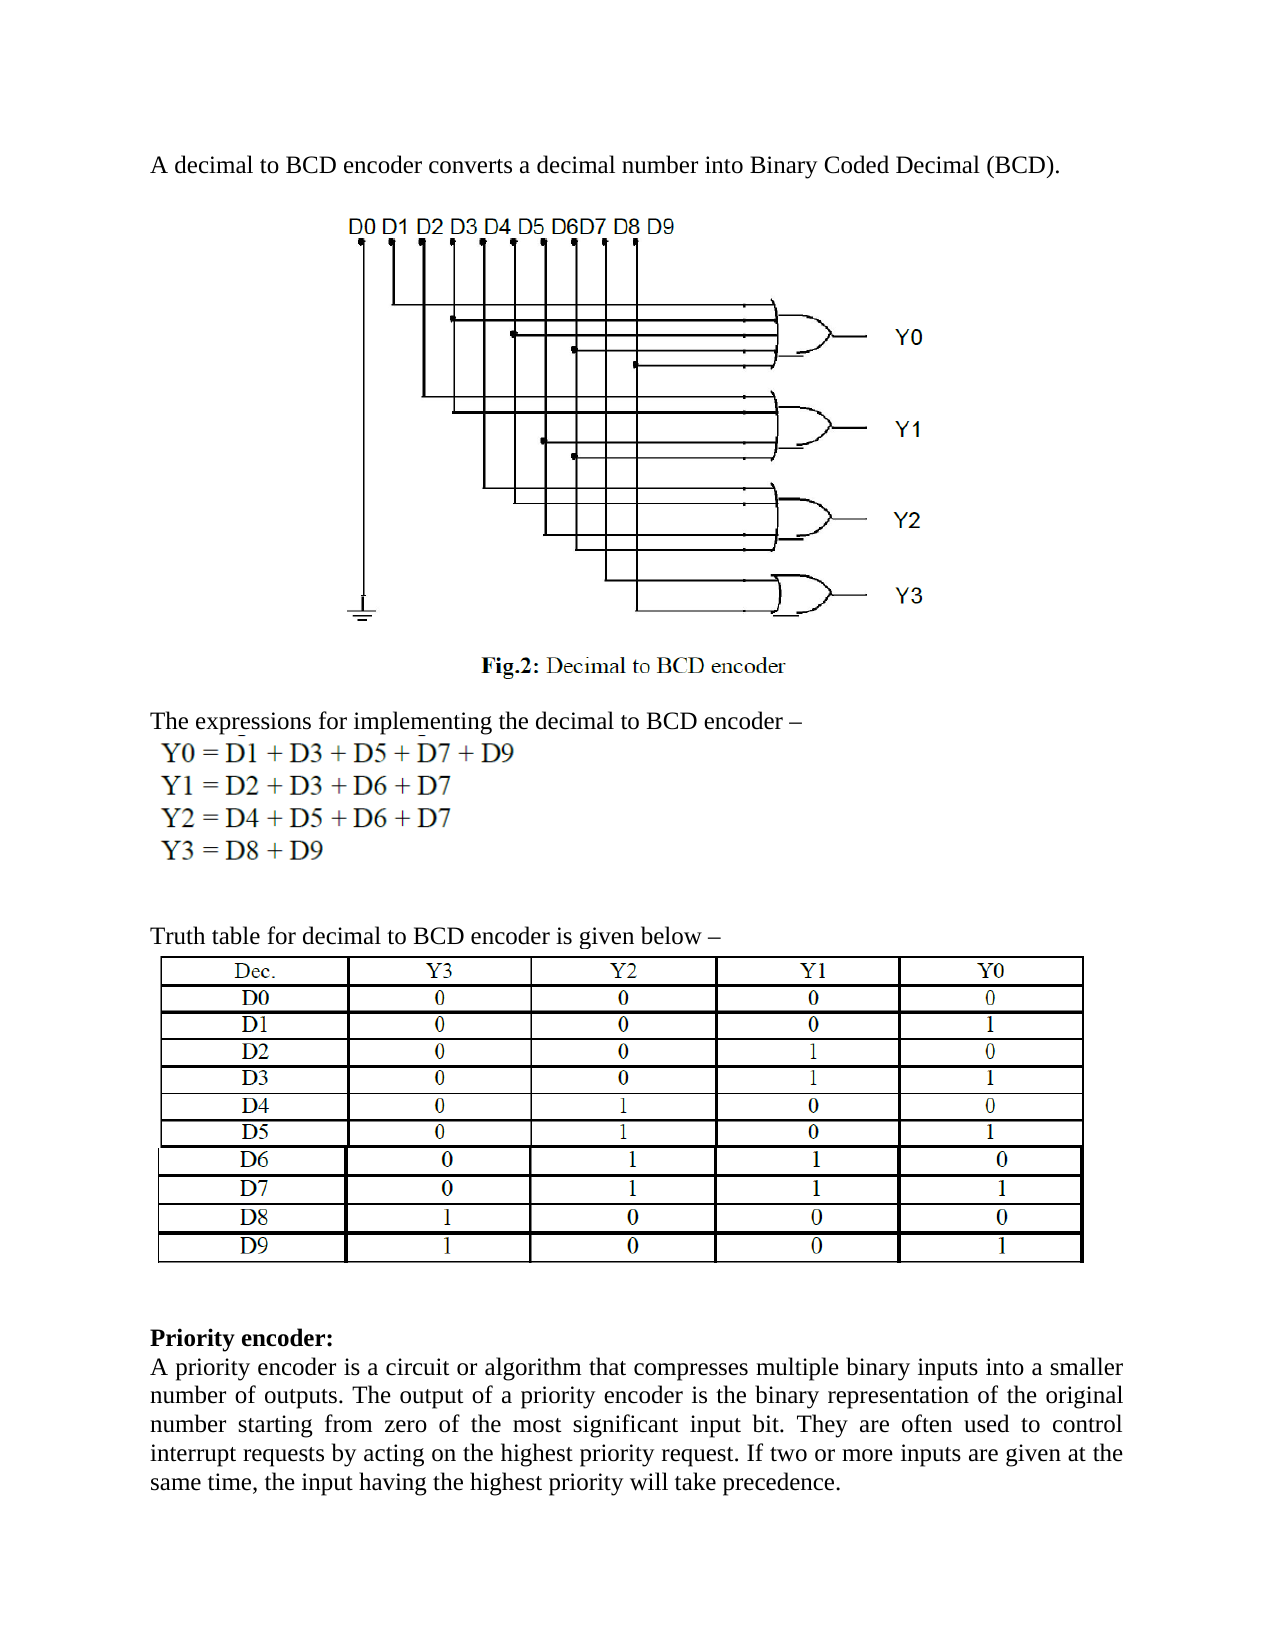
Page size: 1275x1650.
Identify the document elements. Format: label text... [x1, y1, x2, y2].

text A priority encoder is a circuit or algorithm that compresses multiple binary inputs into a smaller number of outputs. The output of a priority encoder is the binary representation of the original number starting from zero of the most significant input bit. They are often used to control interrupt requests by acting on the highest priority request. If two or more inputs are given at the same time, the input having the highest priority will take precedence. [150, 1352, 1125, 1495]
text A decimal to BCD encoder converts a decimal number into Binary Coded Decimal (BCD). [150, 150, 1125, 179]
picture [150, 735, 528, 868]
text The expressions for implementing the decimal to BCD encoder – [150, 706, 1125, 735]
text Priority encoder: [150, 1323, 1125, 1352]
picture [322, 203, 953, 688]
picture [150, 949, 1096, 1271]
text Truth table for decimal to BCD encoder is given below – [150, 921, 1125, 949]
